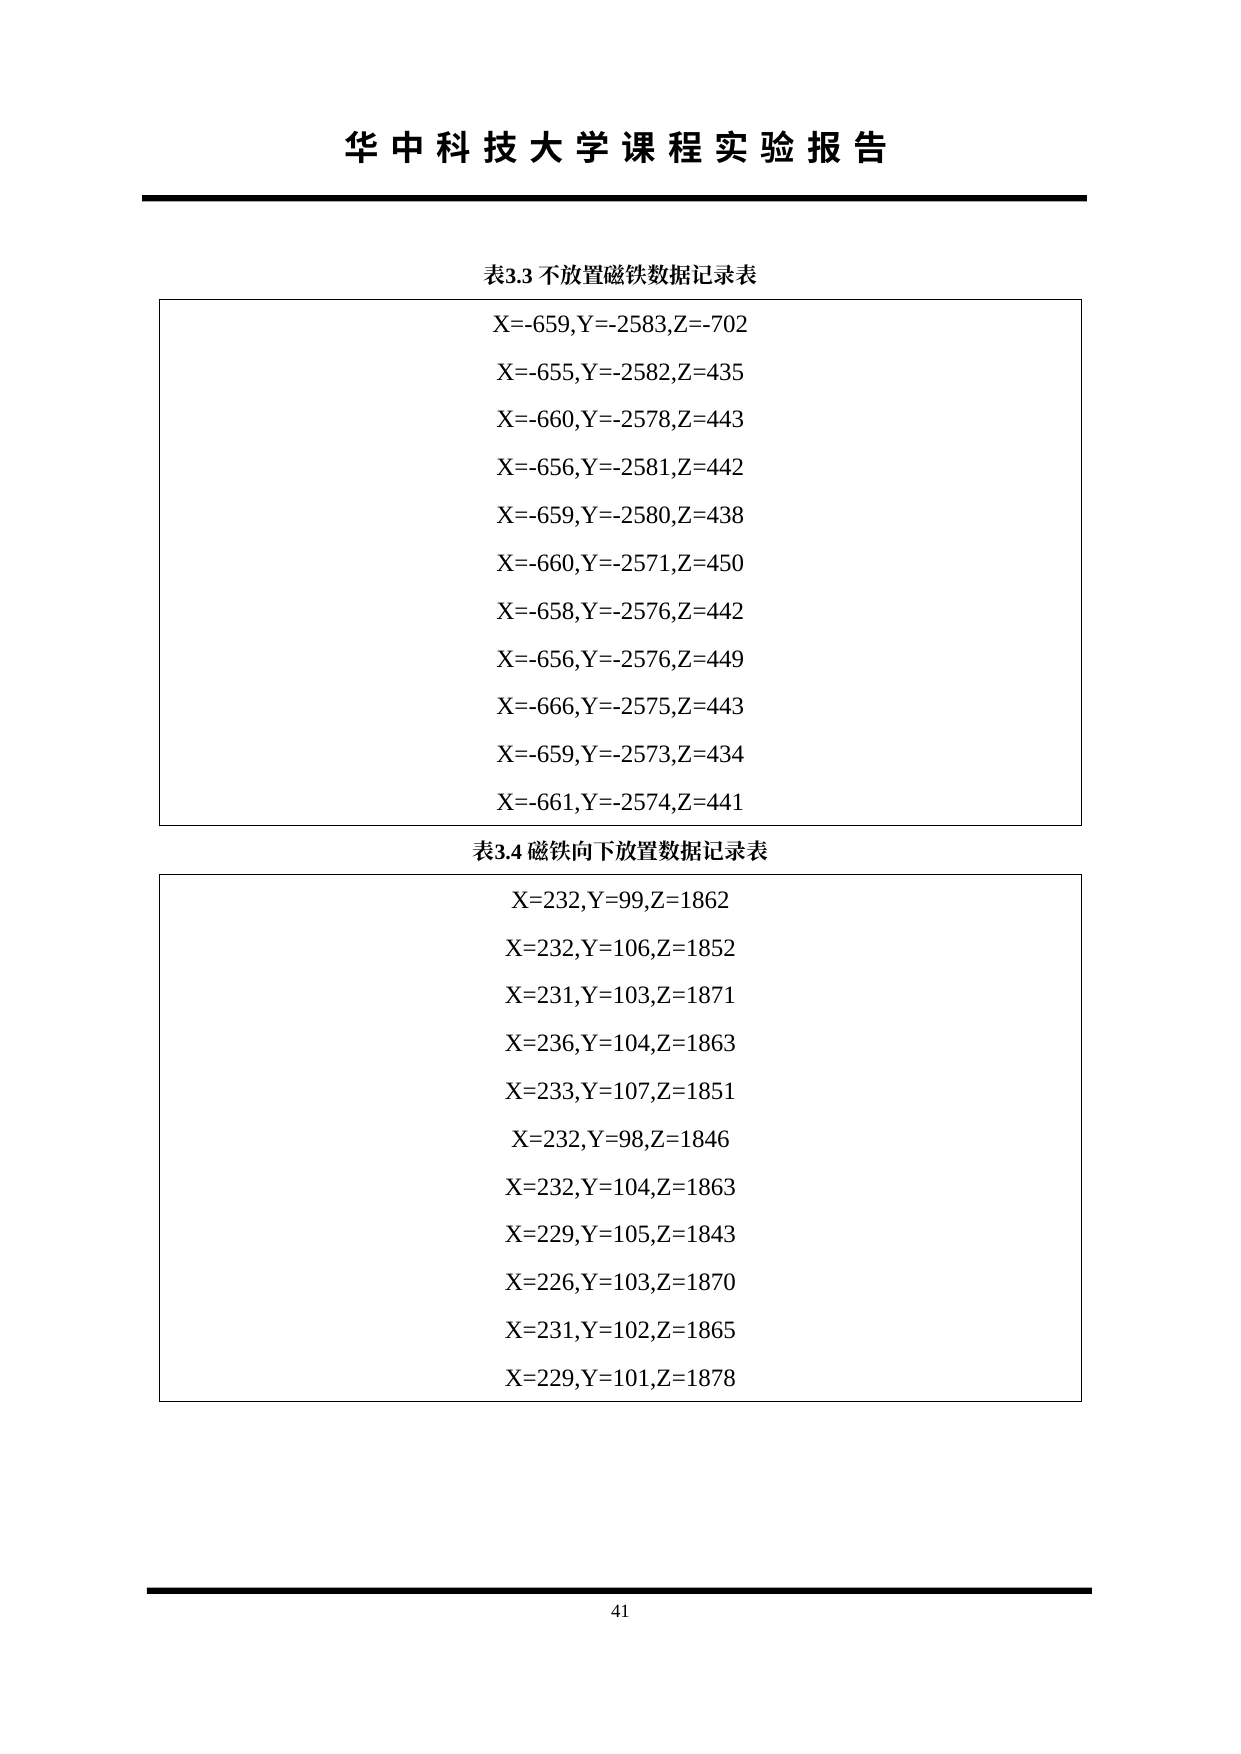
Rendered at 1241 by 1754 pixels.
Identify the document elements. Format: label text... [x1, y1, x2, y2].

text X=-655,Y=-2582,Z=435 [160, 347, 1081, 395]
text X=232,Y=99,Z=1862 [160, 875, 1081, 923]
text X=226,Y=103,Z=1870 [160, 1258, 1081, 1306]
text X=-659,Y=-2580,Z=438 [160, 491, 1081, 538]
text X=232,Y=98,Z=1846 [160, 1114, 1081, 1162]
text X=-661,Y=-2574,Z=441 [160, 777, 1081, 825]
text X=232,Y=104,Z=1863 [160, 1162, 1081, 1210]
text X=232,Y=106,Z=1852 [160, 923, 1081, 971]
text X=-659,Y=-2583,Z=-702 [160, 300, 1081, 347]
text X=-658,Y=-2576,Z=442 [160, 586, 1081, 634]
text X=-656,Y=-2576,Z=449 [160, 634, 1081, 682]
text X=-660,Y=-2578,Z=443 [160, 395, 1081, 443]
text X=-666,Y=-2575,Z=443 [160, 682, 1081, 730]
text X=233,Y=107,Z=1851 [160, 1067, 1081, 1114]
text X=-656,Y=-2581,Z=442 [160, 443, 1081, 491]
text X=-659,Y=-2573,Z=434 [160, 730, 1081, 777]
text X=229,Y=101,Z=1878 [160, 1352, 1081, 1401]
text X=236,Y=104,Z=1863 [160, 1019, 1081, 1067]
text X=-660,Y=-2571,Z=450 [160, 538, 1081, 586]
text X=231,Y=103,Z=1871 [160, 971, 1081, 1019]
text X=231,Y=102,Z=1865 [160, 1306, 1081, 1352]
text X=229,Y=105,Z=1843 [160, 1210, 1081, 1258]
